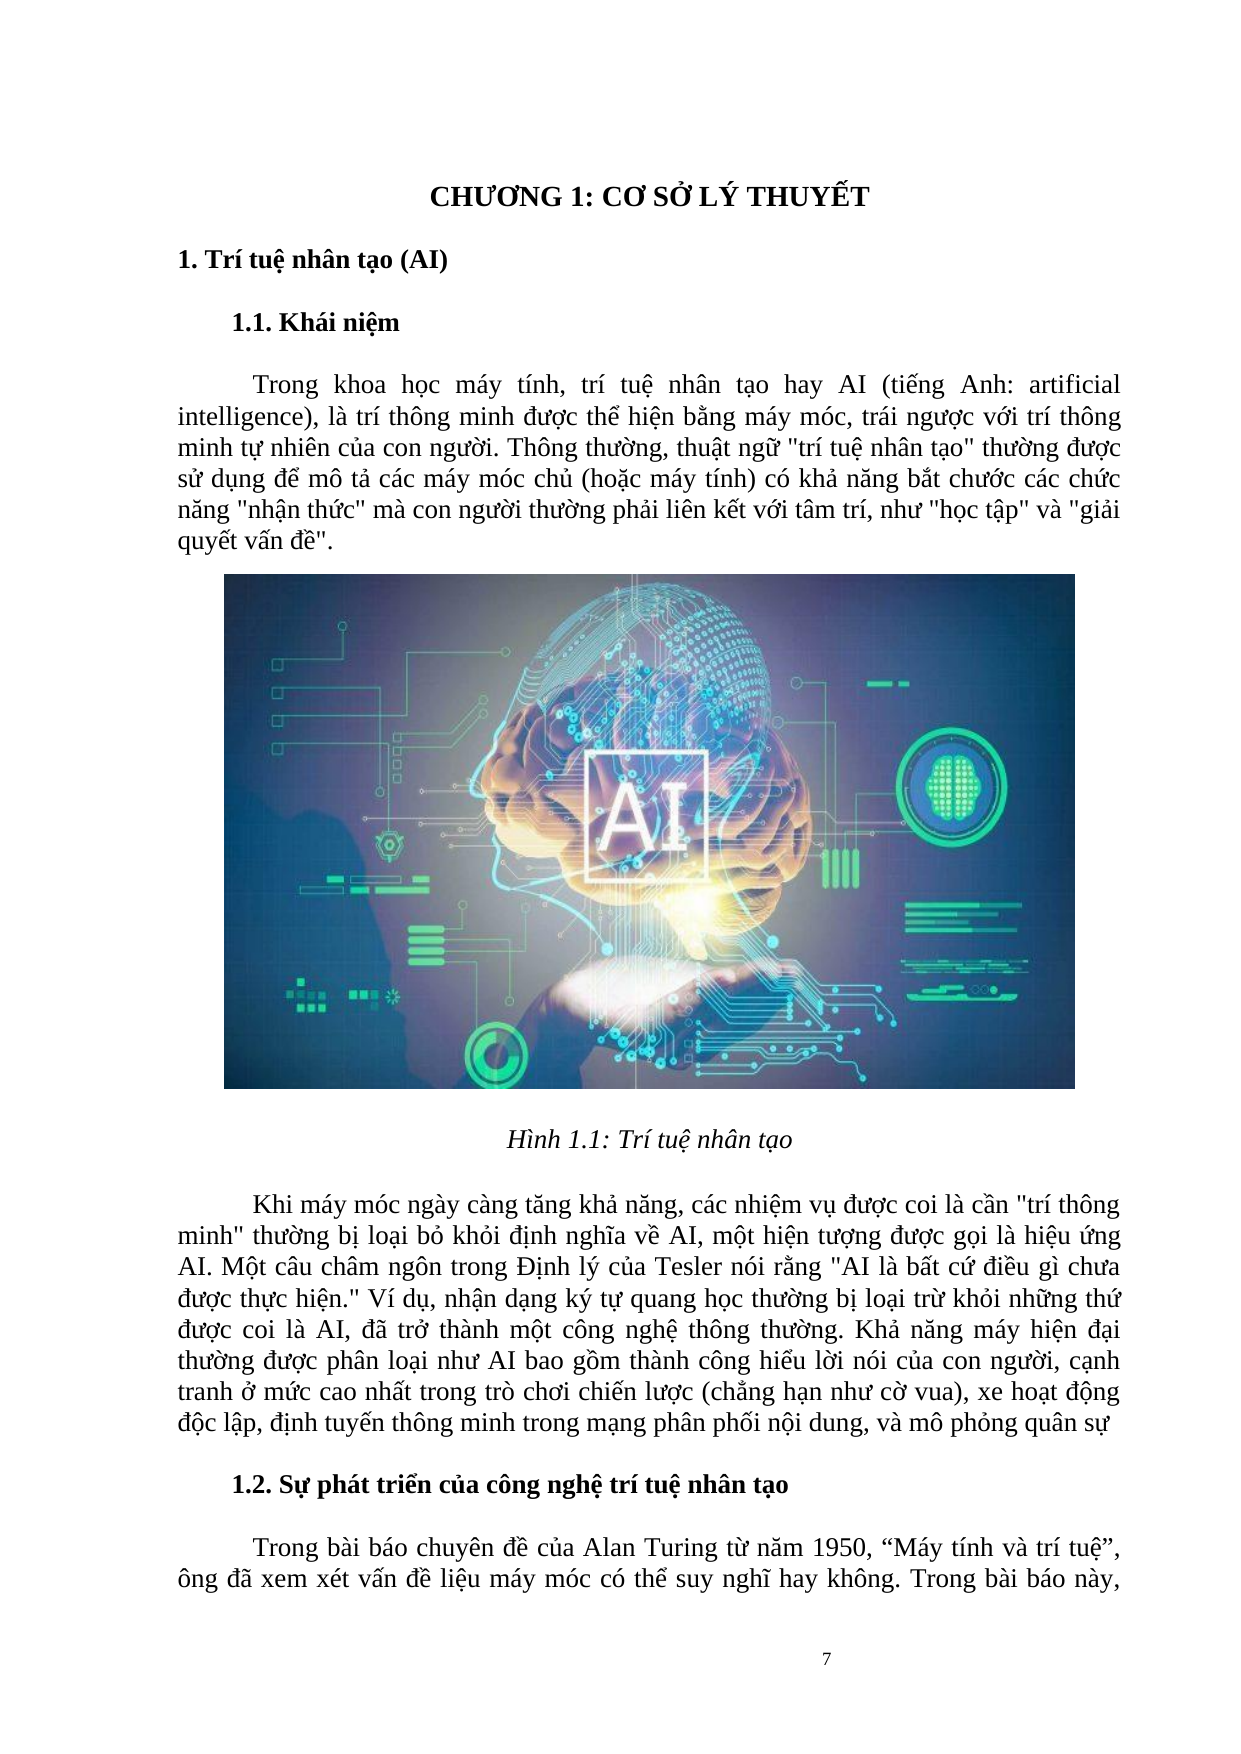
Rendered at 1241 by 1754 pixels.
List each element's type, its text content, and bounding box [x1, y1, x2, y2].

picture [224, 574, 1075, 1089]
text Khi máy móc ngày càng tăng khả năng, các nhiệm vụ được coi là cần "trí thông minh" thường bị loại bỏ khỏi định nghĩa về AI, một hiện tượng được gọi là hiệu ứng AI. Một câu châm ngôn trong Định lý của Tesler nói rằng "AI là bất cứ điều gì chưa được thực hiện." Ví dụ, nhận dạng ký tự quang học thường bị loại trừ khỏi những thứ được coi là AI, đã trở thành một công nghệ thông thường. Khả năng máy hiện đại thường được phân loại như AI bao gồm thành công hiểu lời nói của con người, cạnh tranh ở mức cao nhất trong trò chơi chiến lược (chẳng hạn như cờ vua), xe hoạt động độc lập, định tuyến thông minh trong mạng phân phối nội dung, và mô phỏng quân sự [177, 1188, 1122, 1437]
subtitle CHƯƠNG 1: CƠ SỞ LÝ THUYẾT [177, 179, 1122, 212]
subtitle 1.2. Sự phát triển của công nghệ trí tuệ nhân tạo [231, 1469, 1122, 1500]
text Hình 1.1: Trí tuệ nhân tạo [177, 1123, 1122, 1154]
subtitle 1.1. Khái niệm [231, 306, 1122, 337]
text Trong khoa học máy tính, trí tuệ nhân tạo hay AI (tiếng Anh: artificial intelligence), là trí thông minh được thể hiện bằng máy móc, trái ngược với trí thông minh tự nhiên của con người. Thông thường, thuật ngữ "trí tuệ nhân tạo" thường được sử dụng để mô tả các máy móc chủ (hoặc máy tính) có khả năng bắt chước các chức năng "nhận thức" mà con người thường phải liên kết với tâm trí, như "học tập" và "giải quyết vấn đề". [177, 368, 1122, 555]
subtitle 1. Trí tuệ nhân tạo (AI) [177, 244, 1122, 275]
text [177, 1531, 1122, 1593]
